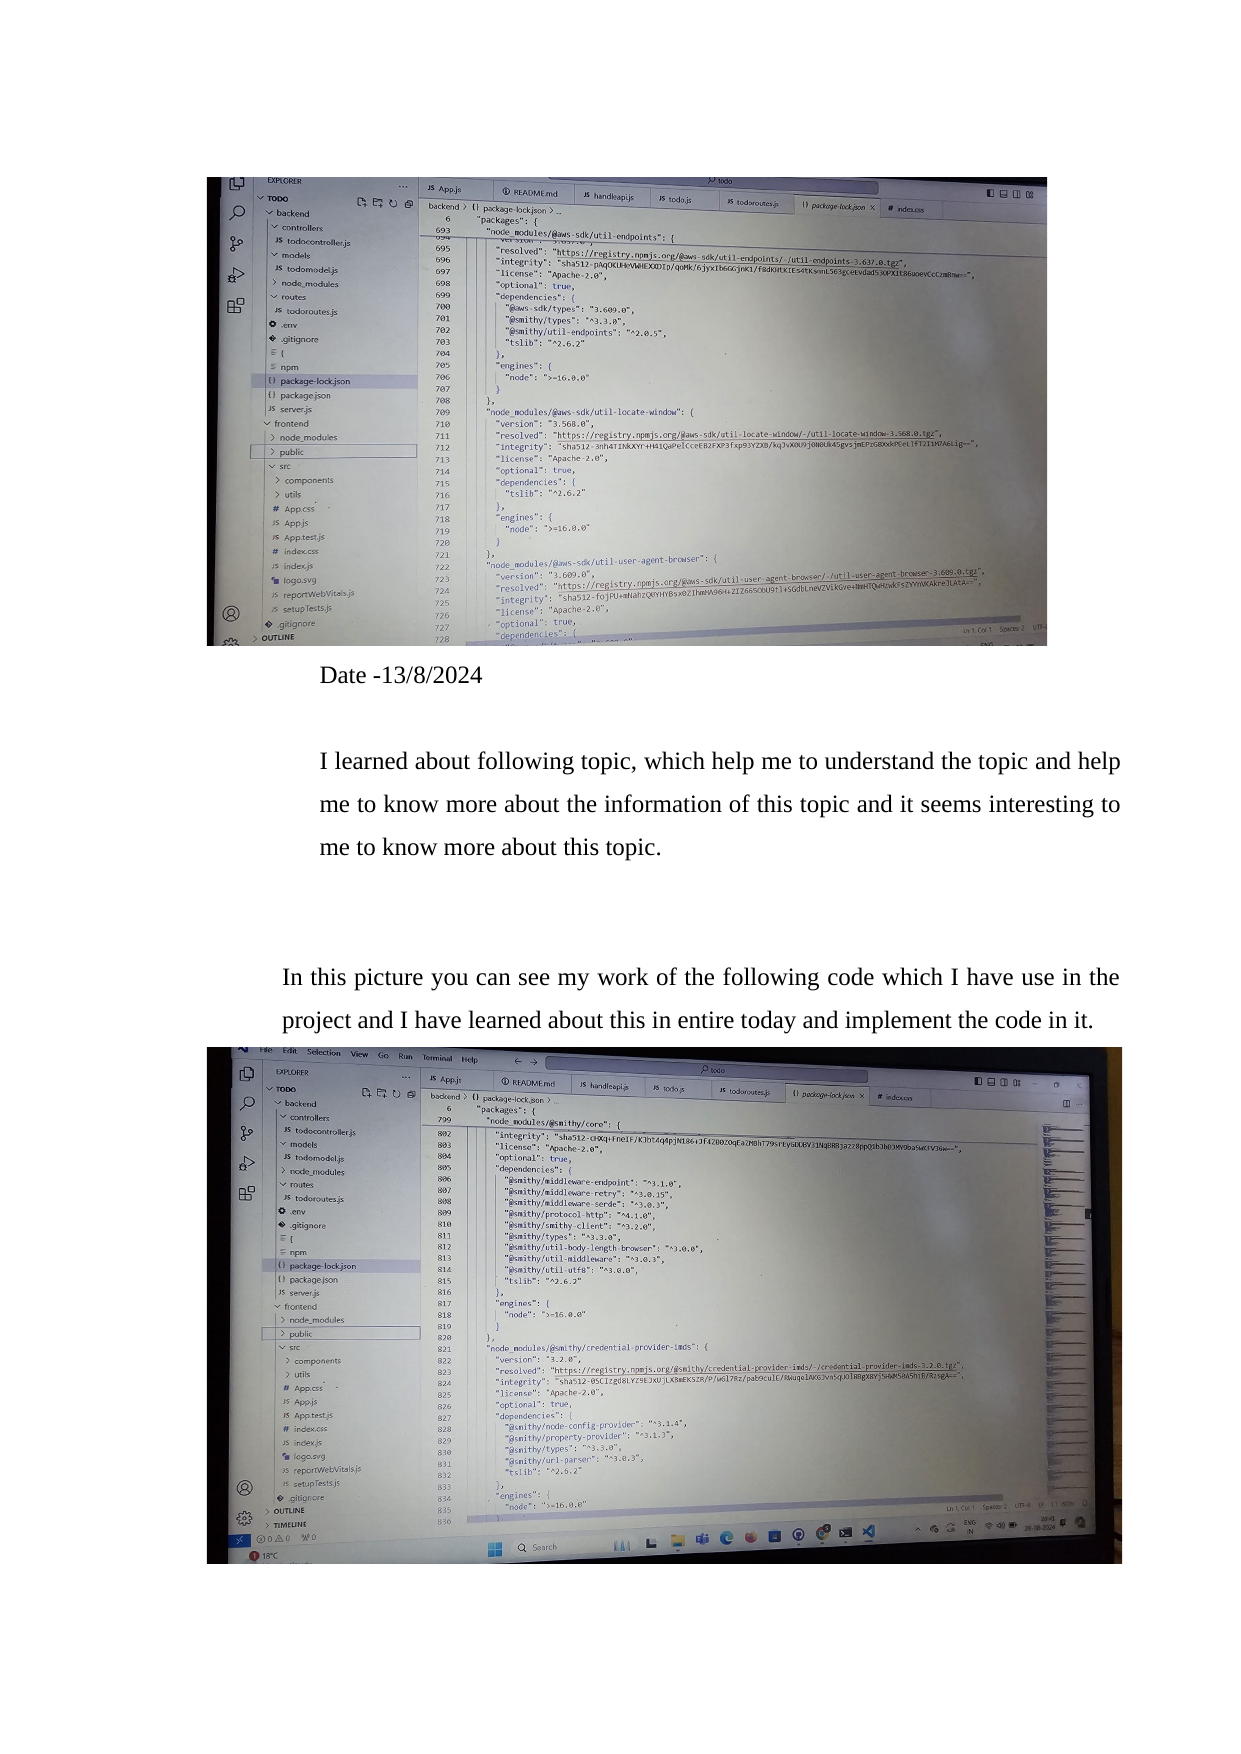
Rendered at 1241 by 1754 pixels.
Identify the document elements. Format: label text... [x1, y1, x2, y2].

text In this picture you can see my work of the following code which I have use in the project and I have learned about this in entire today and implement the code in it. [282, 962, 1122, 1033]
text I learned about following topic, which help me to understand the topic and help me to know more about the information of this topic and it seems interesting to me to know more about this topic. [319, 746, 1122, 861]
picture [206, 177, 1048, 646]
text Date -13/8/2024 [319, 660, 1122, 688]
picture [206, 1047, 1123, 1564]
